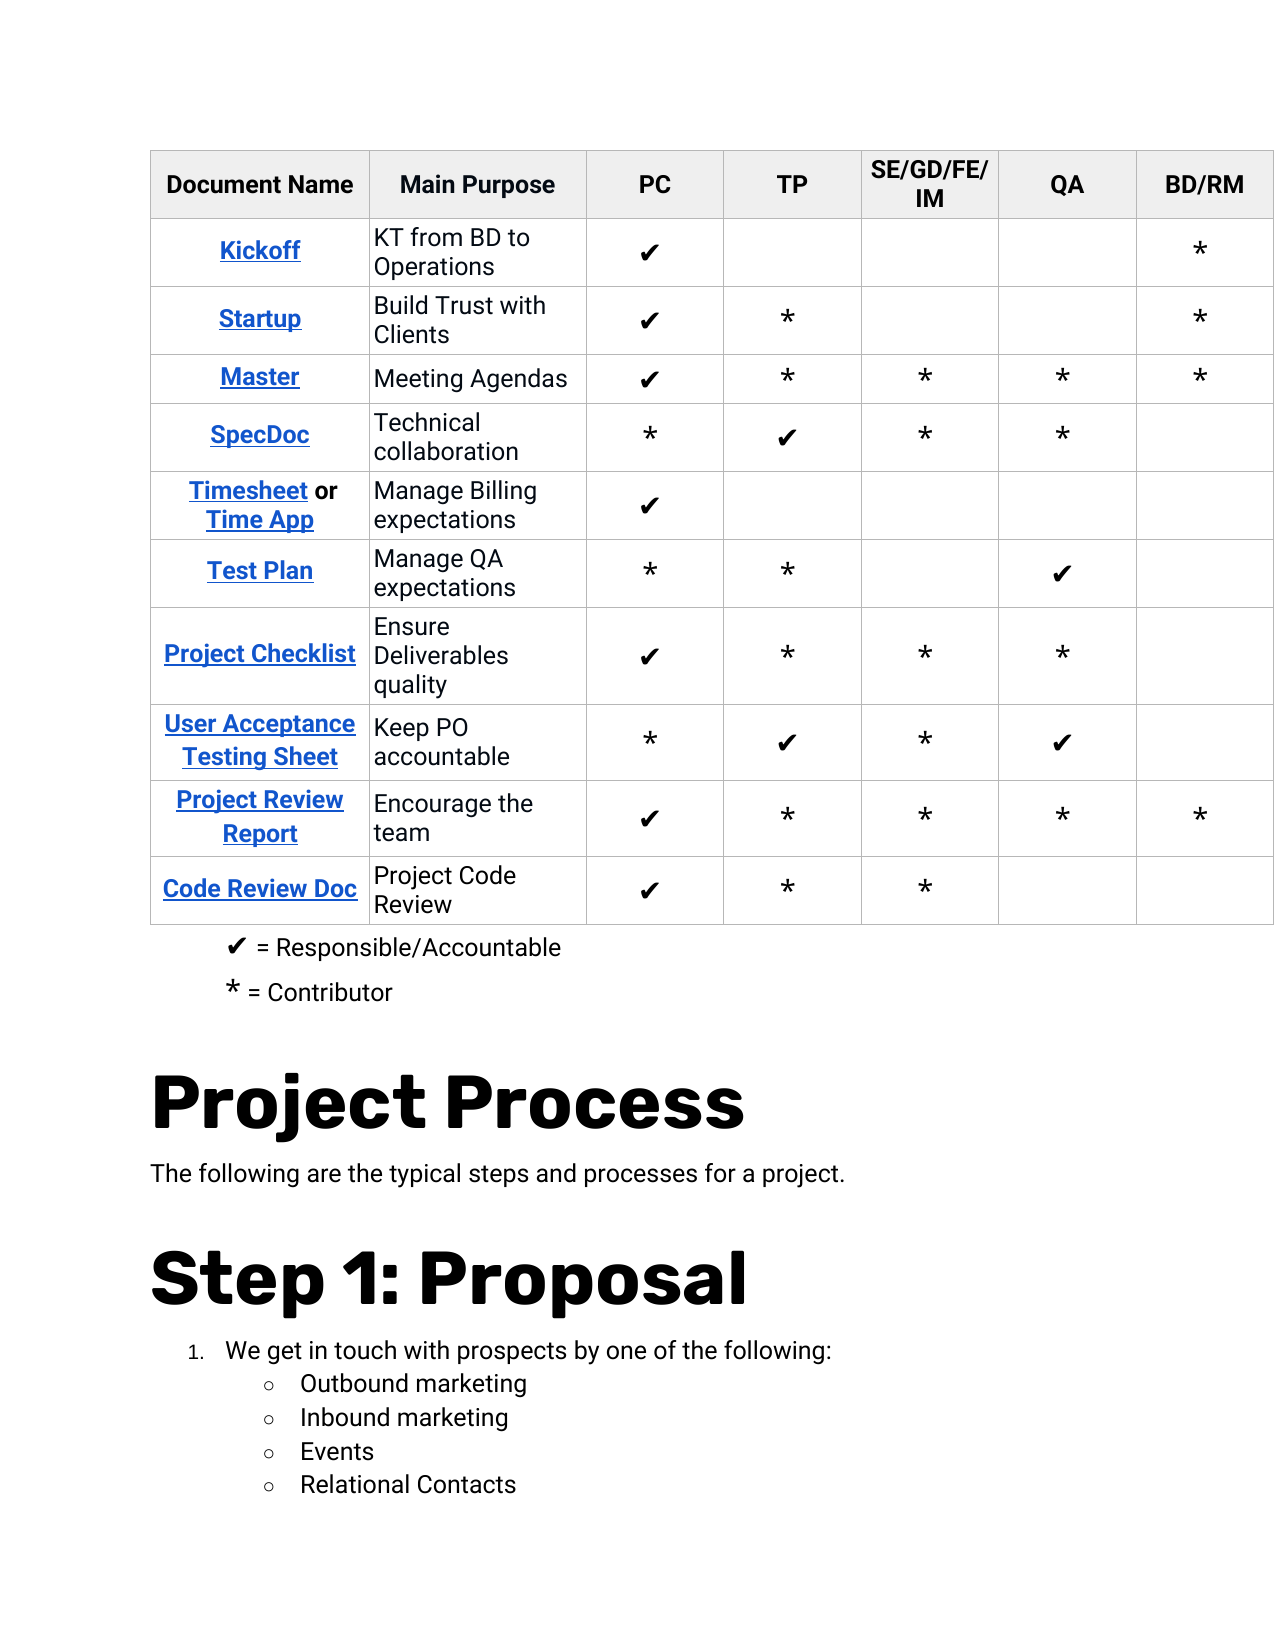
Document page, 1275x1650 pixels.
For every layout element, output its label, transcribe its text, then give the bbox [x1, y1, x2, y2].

table_cell Manage Billing expectations [370, 472, 586, 539]
table_header QA [999, 151, 1136, 218]
table_cell Build Trust with Clients [370, 287, 586, 354]
table_cell [862, 472, 998, 539]
text ✔ = Responsible/Accountable [225, 925, 1125, 965]
table_cell [1137, 857, 1273, 924]
table_cell [724, 219, 861, 286]
table_cell Timesheet or Time App [151, 472, 369, 539]
table_cell * [999, 355, 1136, 403]
table_cell * [724, 355, 861, 403]
subtitle Project Process [150, 1058, 1125, 1147]
text The following are the typical steps and processes for a project. [150, 1159, 1125, 1188]
table_cell [862, 219, 998, 286]
table_cell Project Checklist [151, 608, 369, 704]
table_cell ✔ [724, 404, 861, 471]
table_cell Technical collaboration [370, 404, 586, 471]
table_cell ✔ [587, 287, 723, 354]
table_cell Master [151, 355, 369, 403]
table_cell * [862, 355, 998, 403]
table_cell ✔ [587, 219, 723, 286]
subtitle Step 1: Proposal [150, 1234, 1125, 1323]
table_cell ✔ [999, 540, 1136, 607]
table_cell Code Review Doc [151, 857, 369, 924]
table_header SE/GD/FE/IM [862, 151, 998, 218]
table_cell * [862, 705, 998, 780]
table_cell * [999, 781, 1136, 856]
list Outbound marketing [262, 1369, 1125, 1399]
table_cell Test Plan [151, 540, 369, 607]
table_cell * [587, 540, 723, 607]
table_cell * [587, 404, 723, 471]
table_cell Ensure Deliverables quality [370, 608, 586, 704]
table_cell [862, 287, 998, 354]
table_cell SpecDoc [151, 404, 369, 471]
table_cell Startup [151, 287, 369, 354]
table_header Main Purpose [370, 151, 586, 218]
table_cell ✔ [587, 781, 723, 856]
text * = Contributor [225, 971, 1125, 1010]
table_cell ✔ [724, 705, 861, 780]
table_cell * [724, 608, 861, 704]
table_cell * [724, 857, 861, 924]
table_cell [999, 472, 1136, 539]
table_cell * [724, 540, 861, 607]
table_cell ✔ [587, 472, 723, 539]
table_cell [1137, 472, 1273, 539]
table_cell * [1137, 219, 1273, 286]
table_cell Meeting Agendas [370, 355, 586, 403]
table_cell * [724, 781, 861, 856]
table_cell [1137, 540, 1273, 607]
list Events [262, 1437, 1125, 1466]
table_cell [1137, 705, 1273, 780]
table_cell Manage QA expectations [370, 540, 586, 607]
table_cell Keep PO accountable [370, 705, 586, 780]
table_cell * [862, 608, 998, 704]
table_cell * [724, 287, 861, 354]
table_cell ✔ [587, 355, 723, 403]
table_cell * [587, 705, 723, 780]
table_cell Encourage the team [370, 781, 586, 856]
table_header TP [724, 151, 861, 218]
table_cell [999, 287, 1136, 354]
list Relational Contacts [262, 1471, 1125, 1500]
table_cell * [999, 608, 1136, 704]
table_cell [999, 219, 1136, 286]
table_header BD/RM [1137, 151, 1273, 218]
list We get in touch with prospects by one of the following: [187, 1336, 1125, 1365]
table_cell * [862, 781, 998, 856]
table_cell [724, 472, 861, 539]
table_cell * [862, 404, 998, 471]
table_cell * [1137, 781, 1273, 856]
table_cell User Acceptance Testing Sheet [151, 705, 369, 780]
table_cell * [999, 404, 1136, 471]
list Inbound marketing [262, 1403, 1125, 1432]
table_cell Project Code Review [370, 857, 586, 924]
table_cell KT from BD to Operations [370, 219, 586, 286]
table_cell ✔ [999, 705, 1136, 780]
table_cell * [1137, 355, 1273, 403]
table_cell [999, 857, 1136, 924]
table_cell [1137, 404, 1273, 471]
table_cell * [862, 857, 998, 924]
table_cell * [1137, 287, 1273, 354]
table_cell [1137, 608, 1273, 704]
table_cell ✔ [587, 857, 723, 924]
table_header PC [587, 151, 723, 218]
table_cell Project Review Report [151, 781, 369, 856]
table_header Document Name [151, 151, 369, 218]
table_cell [862, 540, 998, 607]
table_cell Kickoff [151, 219, 369, 286]
table_cell ✔ [587, 608, 723, 704]
